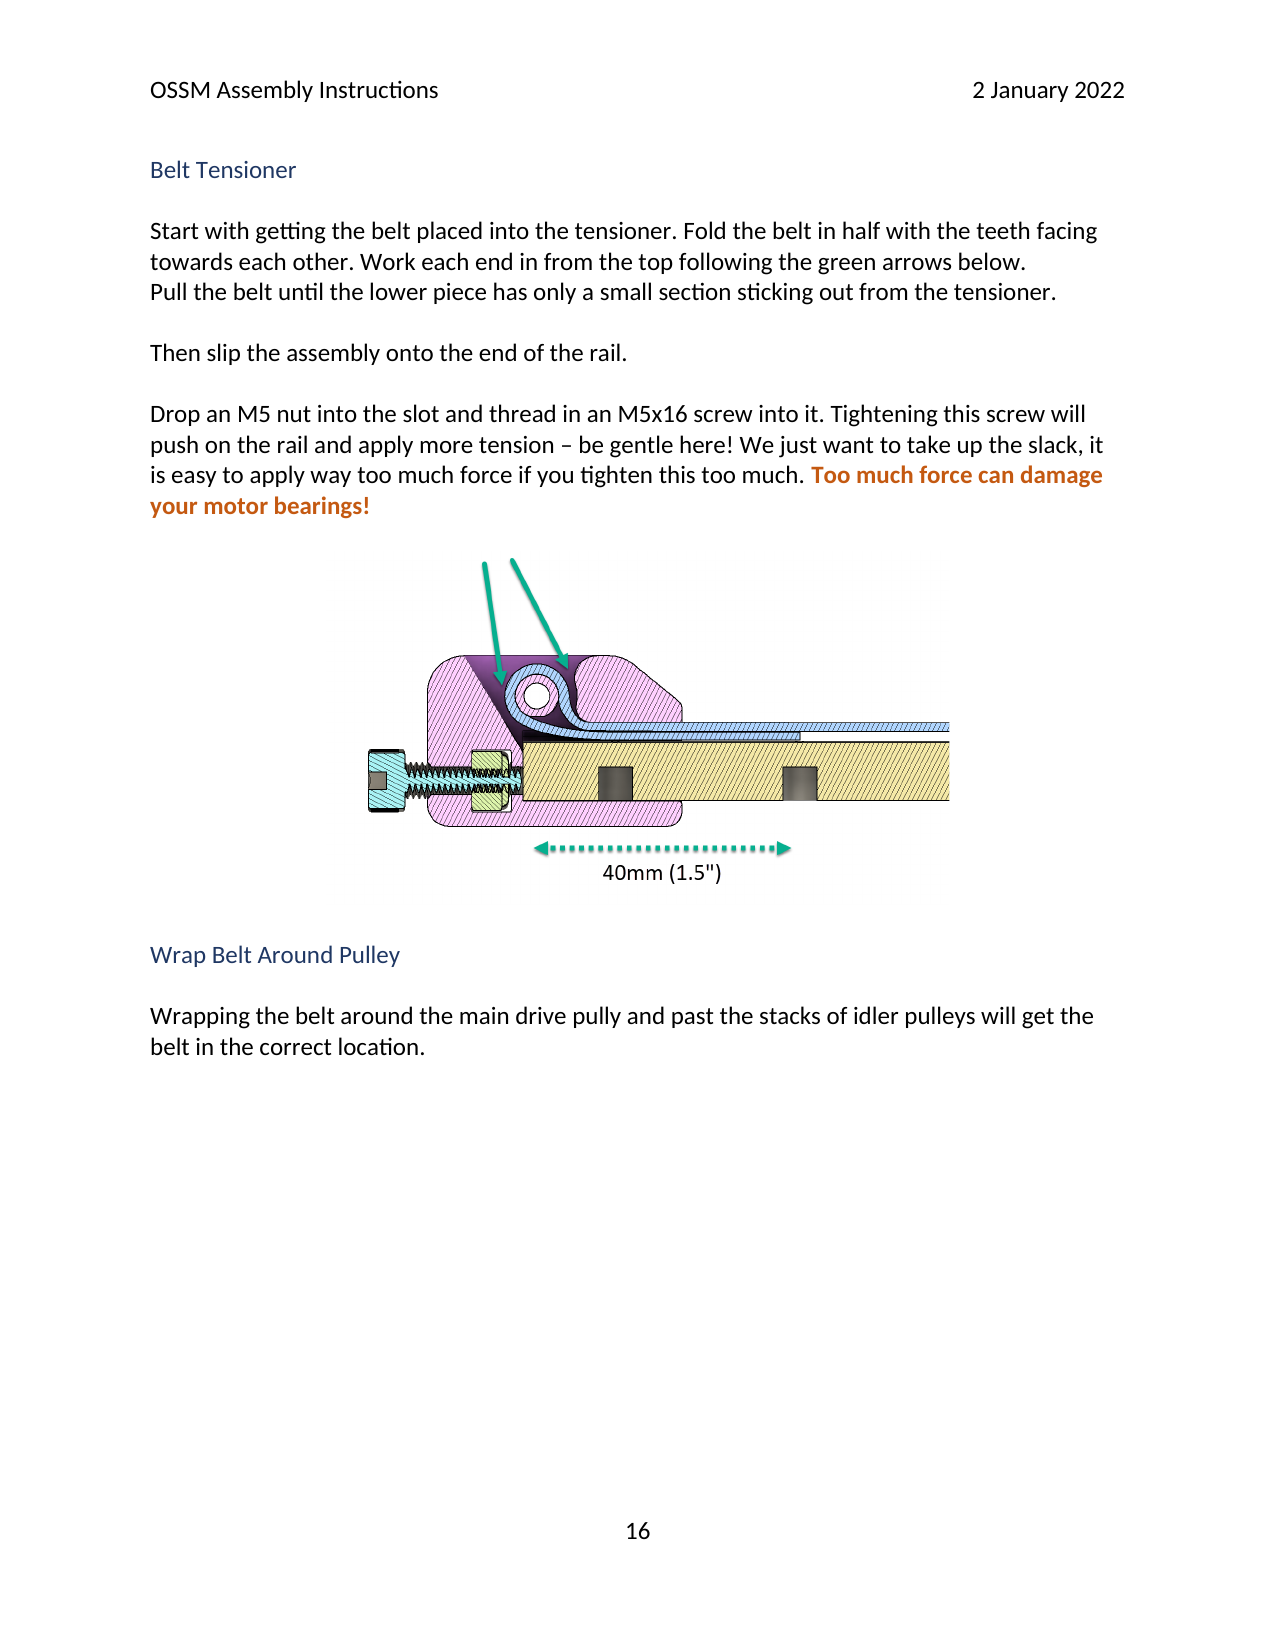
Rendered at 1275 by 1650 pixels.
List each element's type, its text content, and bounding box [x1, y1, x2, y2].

text Then slip the assembly onto the end of the rail. [150, 337, 1125, 368]
picture [325, 551, 950, 905]
subtitle Belt Tensioner [150, 154, 1125, 185]
subtitle Wrap Belt Around Pulley [150, 939, 1125, 970]
text Start with getting the belt placed into the tensioner. Fold the belt in half with the teeth facing towards each other. Work each end in from the top following the green arrows below. [150, 215, 1125, 276]
text Pull the belt until the lower piece has only a small section sticking out from the tensioner. [150, 276, 1125, 307]
text Drop an M5 nut into the slot and thread in an M5x16 screw into it. Tightening this screw will push on the rail and apply more tension – be gentle here! We just want to take up the slack, it is easy to apply way too much force if you tighten this too much. Too much force can damage your motor bearings! [150, 398, 1125, 520]
text Wrapping the belt around the main drive pully and past the stacks of idler pulleys will get the belt in the correct location. [150, 1000, 1125, 1061]
